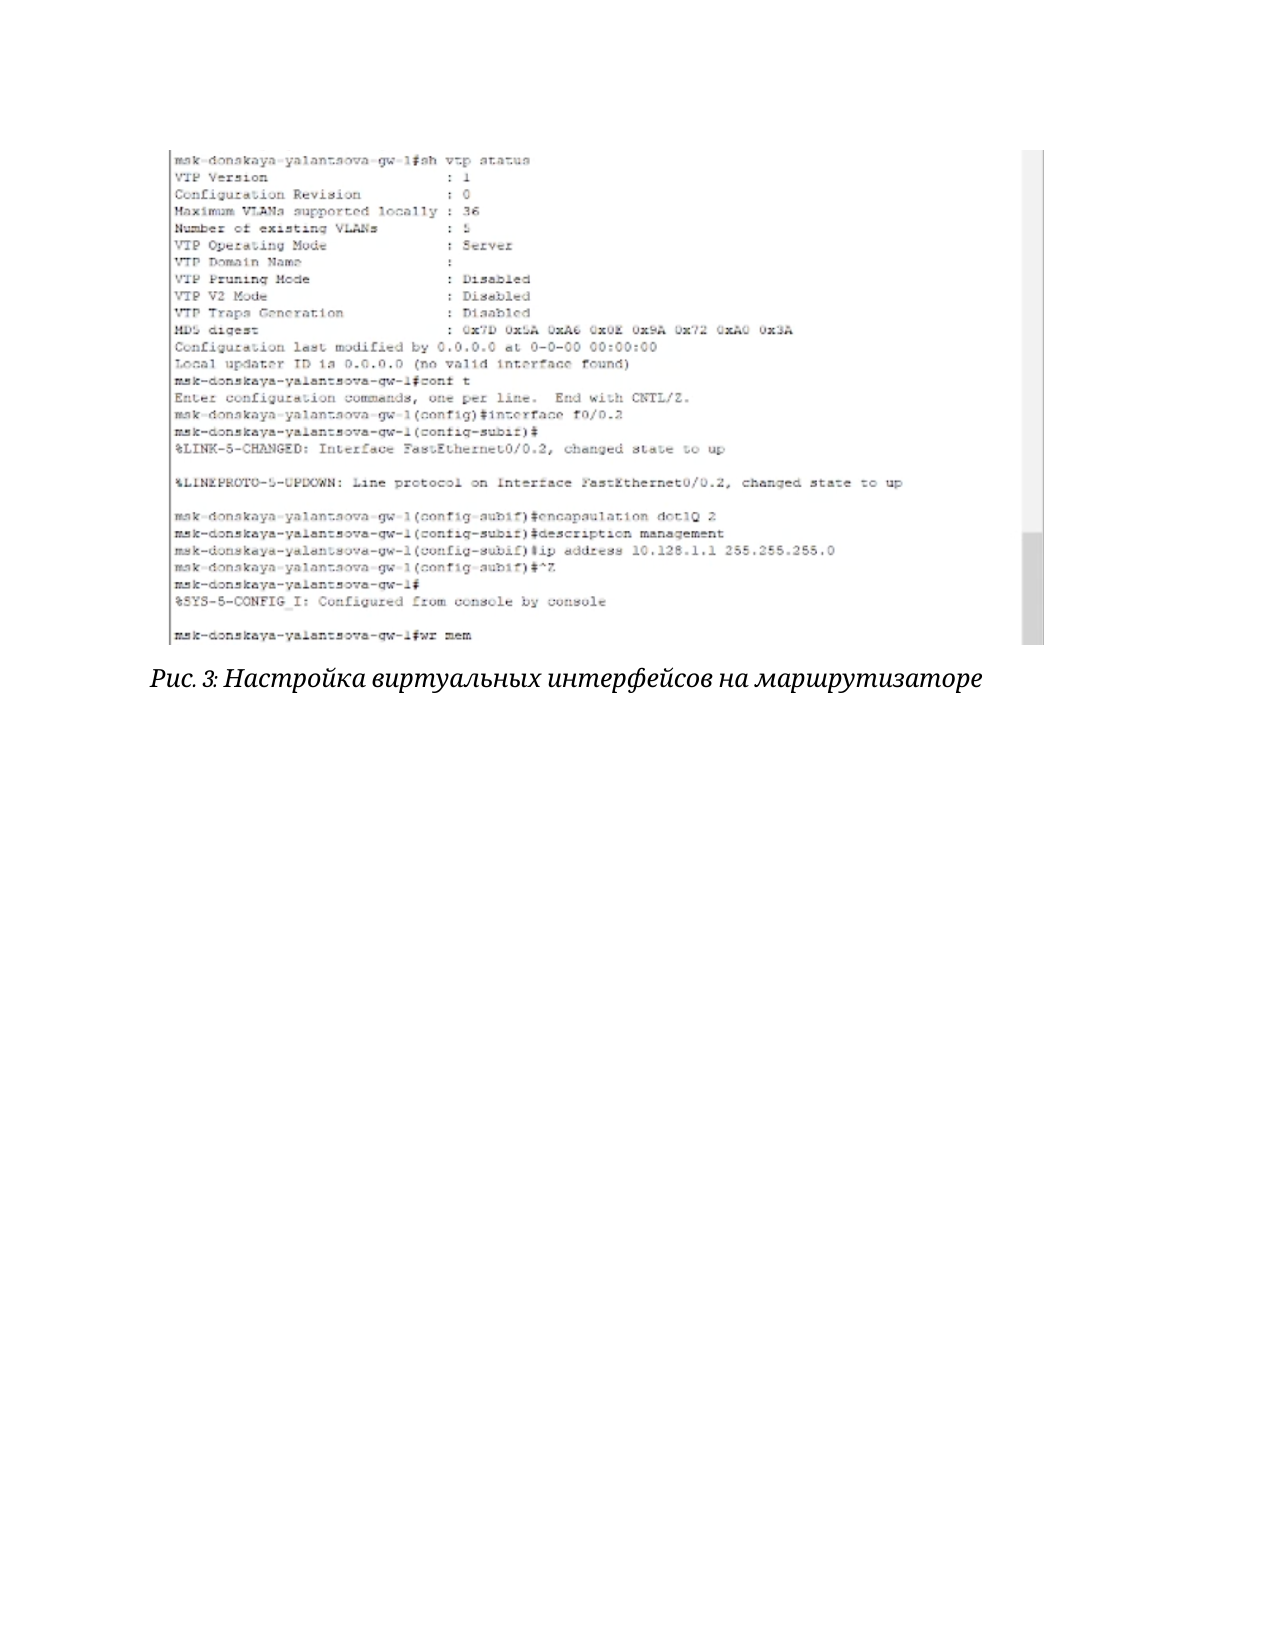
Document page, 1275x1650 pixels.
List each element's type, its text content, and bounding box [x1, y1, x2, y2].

text Рис. 3: Настройка виртуальных интерфейсов на маршрутизаторе [150, 665, 1125, 694]
picture [168, 150, 1044, 645]
